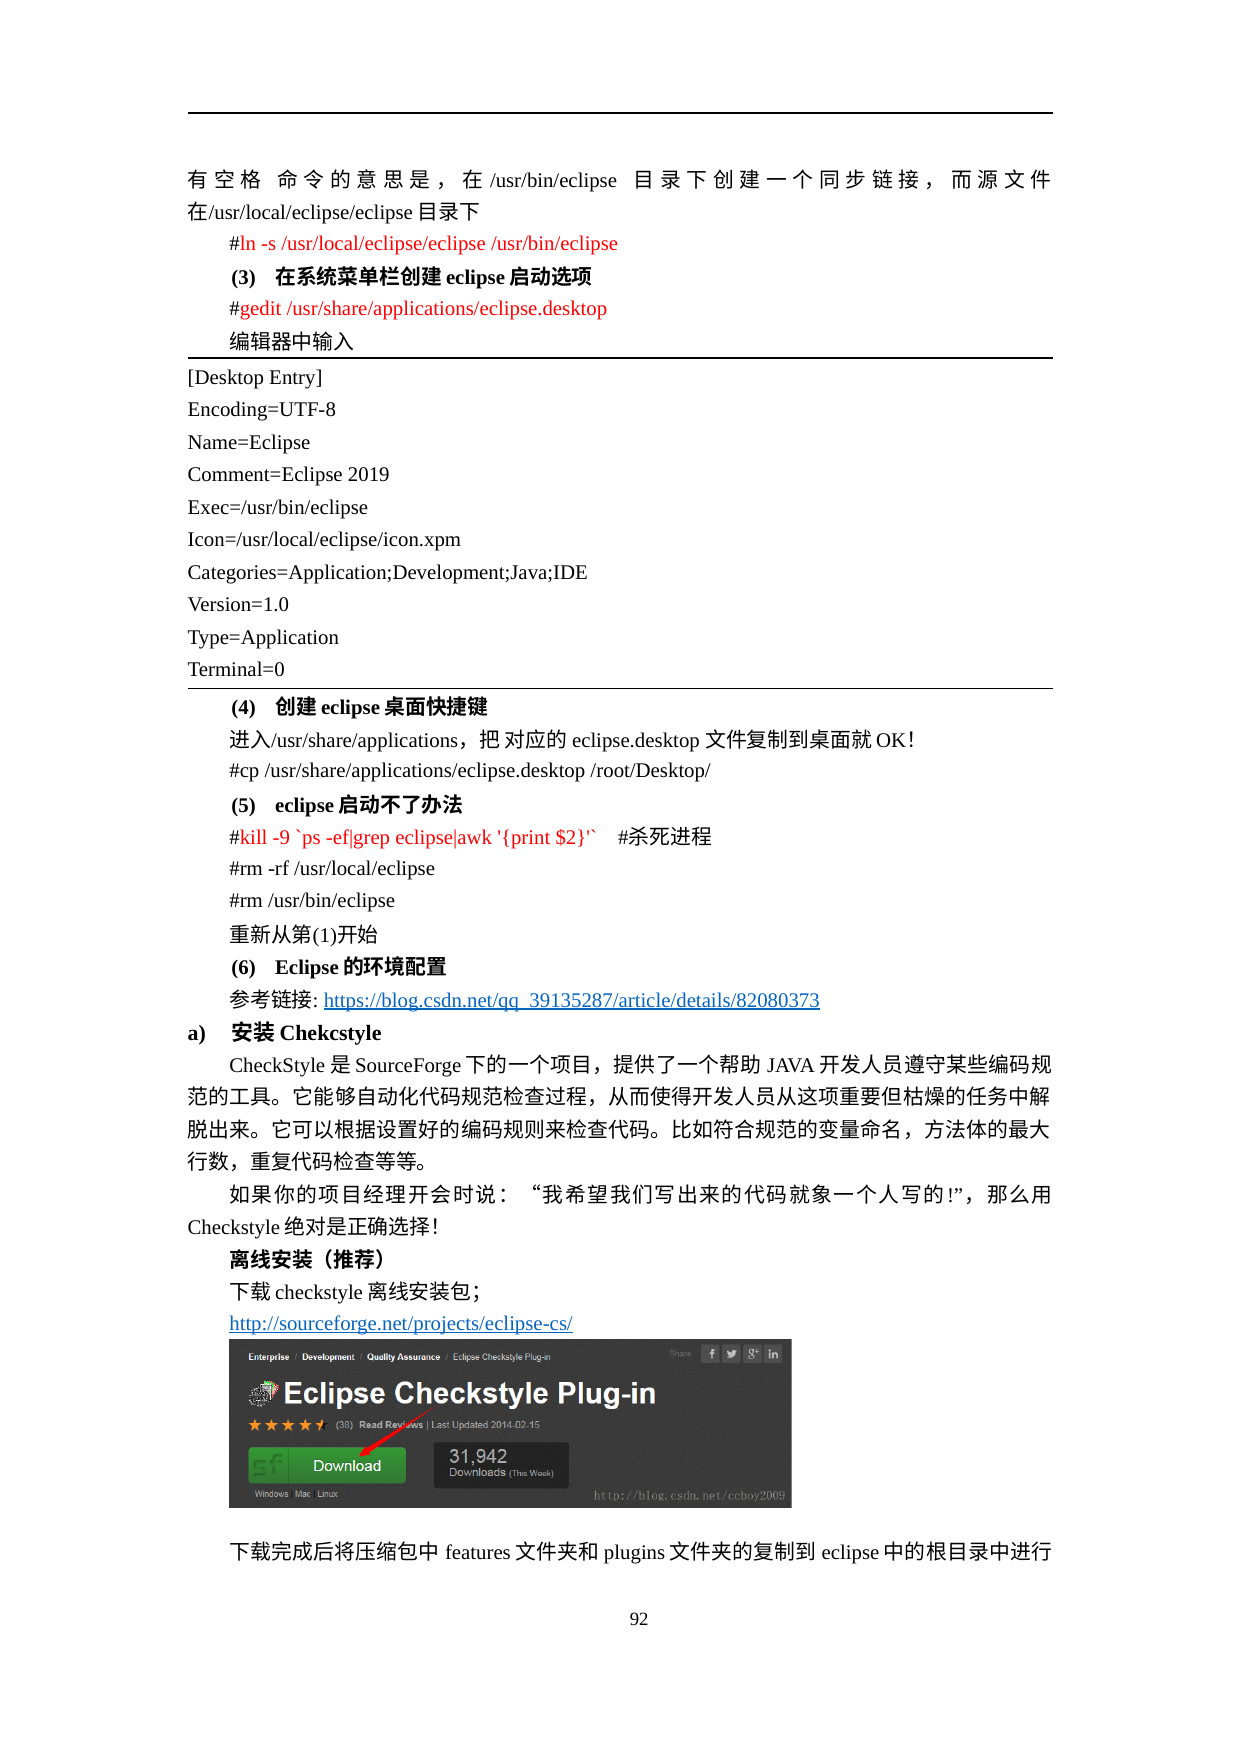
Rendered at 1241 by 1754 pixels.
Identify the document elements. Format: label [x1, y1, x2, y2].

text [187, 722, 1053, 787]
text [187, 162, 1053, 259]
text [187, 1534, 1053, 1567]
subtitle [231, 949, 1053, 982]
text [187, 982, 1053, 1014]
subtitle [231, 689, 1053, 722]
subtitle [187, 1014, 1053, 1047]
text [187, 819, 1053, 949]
picture [229, 1339, 792, 1508]
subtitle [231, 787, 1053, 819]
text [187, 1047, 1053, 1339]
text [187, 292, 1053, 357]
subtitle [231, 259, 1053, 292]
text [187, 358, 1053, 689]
